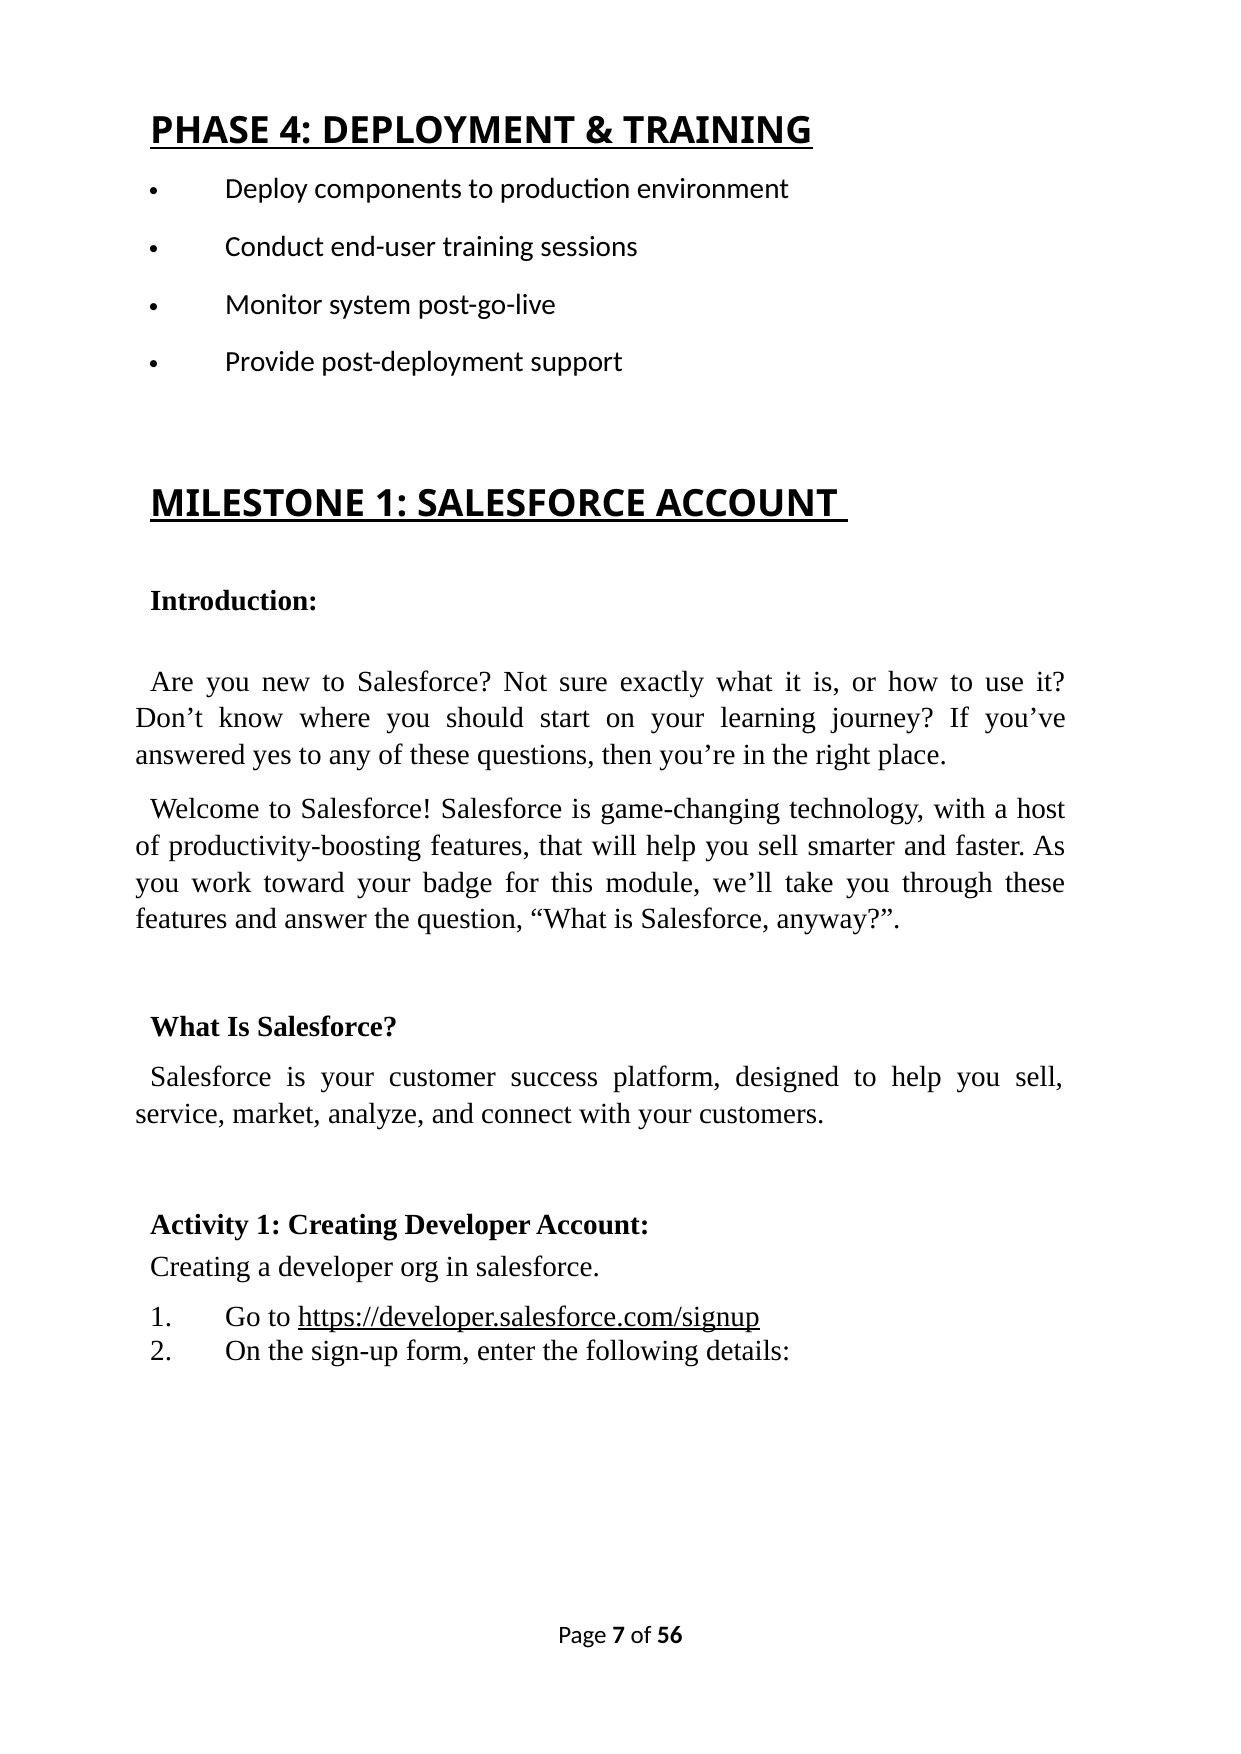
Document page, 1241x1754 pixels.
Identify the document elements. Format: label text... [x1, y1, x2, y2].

list Go to https://developer.salesforce.com/signup [135, 1299, 1090, 1333]
list Provide post-deployment support [135, 343, 1090, 379]
subtitle Activity 1: Creating Developer Account: [280, 1207, 1090, 1241]
text Creating a developer org in salesforce. [135, 1249, 1090, 1282]
subtitle MILESTONE 1: SALESFORCE ACCOUNT [407, 476, 1090, 527]
text Introduction: [135, 583, 1090, 647]
list Monitor system post-go-live [135, 286, 1090, 321]
text Salesforce is your customer success platform, designed to help you sell, service, market, analyze, and connect with your customers. [135, 1059, 1064, 1129]
list Deploy components to production environment [135, 171, 1090, 206]
subtitle MILESTONE 1: SALESFORCE ACCOUNT [150, 476, 396, 519]
subtitle Activity 1: Creating Developer Account: [135, 1207, 271, 1241]
list On the sign-up form, enter the following details: [135, 1333, 1090, 1366]
subtitle PHASE 4: DEPLOYMENT & TRAINING [150, 103, 1090, 154]
list Conduct end-user training sessions [135, 228, 1090, 264]
text Welcome to Salesforce! Salesforce is game-changing technology, with a host of productivity-boosting features, that will help you sell smarter and faster. As you work toward your badge for this module, we’ll take you through these features and answer the question, “What is Salesforce, anyway?”. [135, 791, 1066, 935]
text Are you new to Salesforce? Not sure exactly what it is, or how to use it? Don’t know where you should start on your learning journey? If you’ve answered yes to any of these questions, then you’re in the right place. [135, 664, 1067, 771]
text What Is Salesforce? [135, 1009, 1090, 1042]
